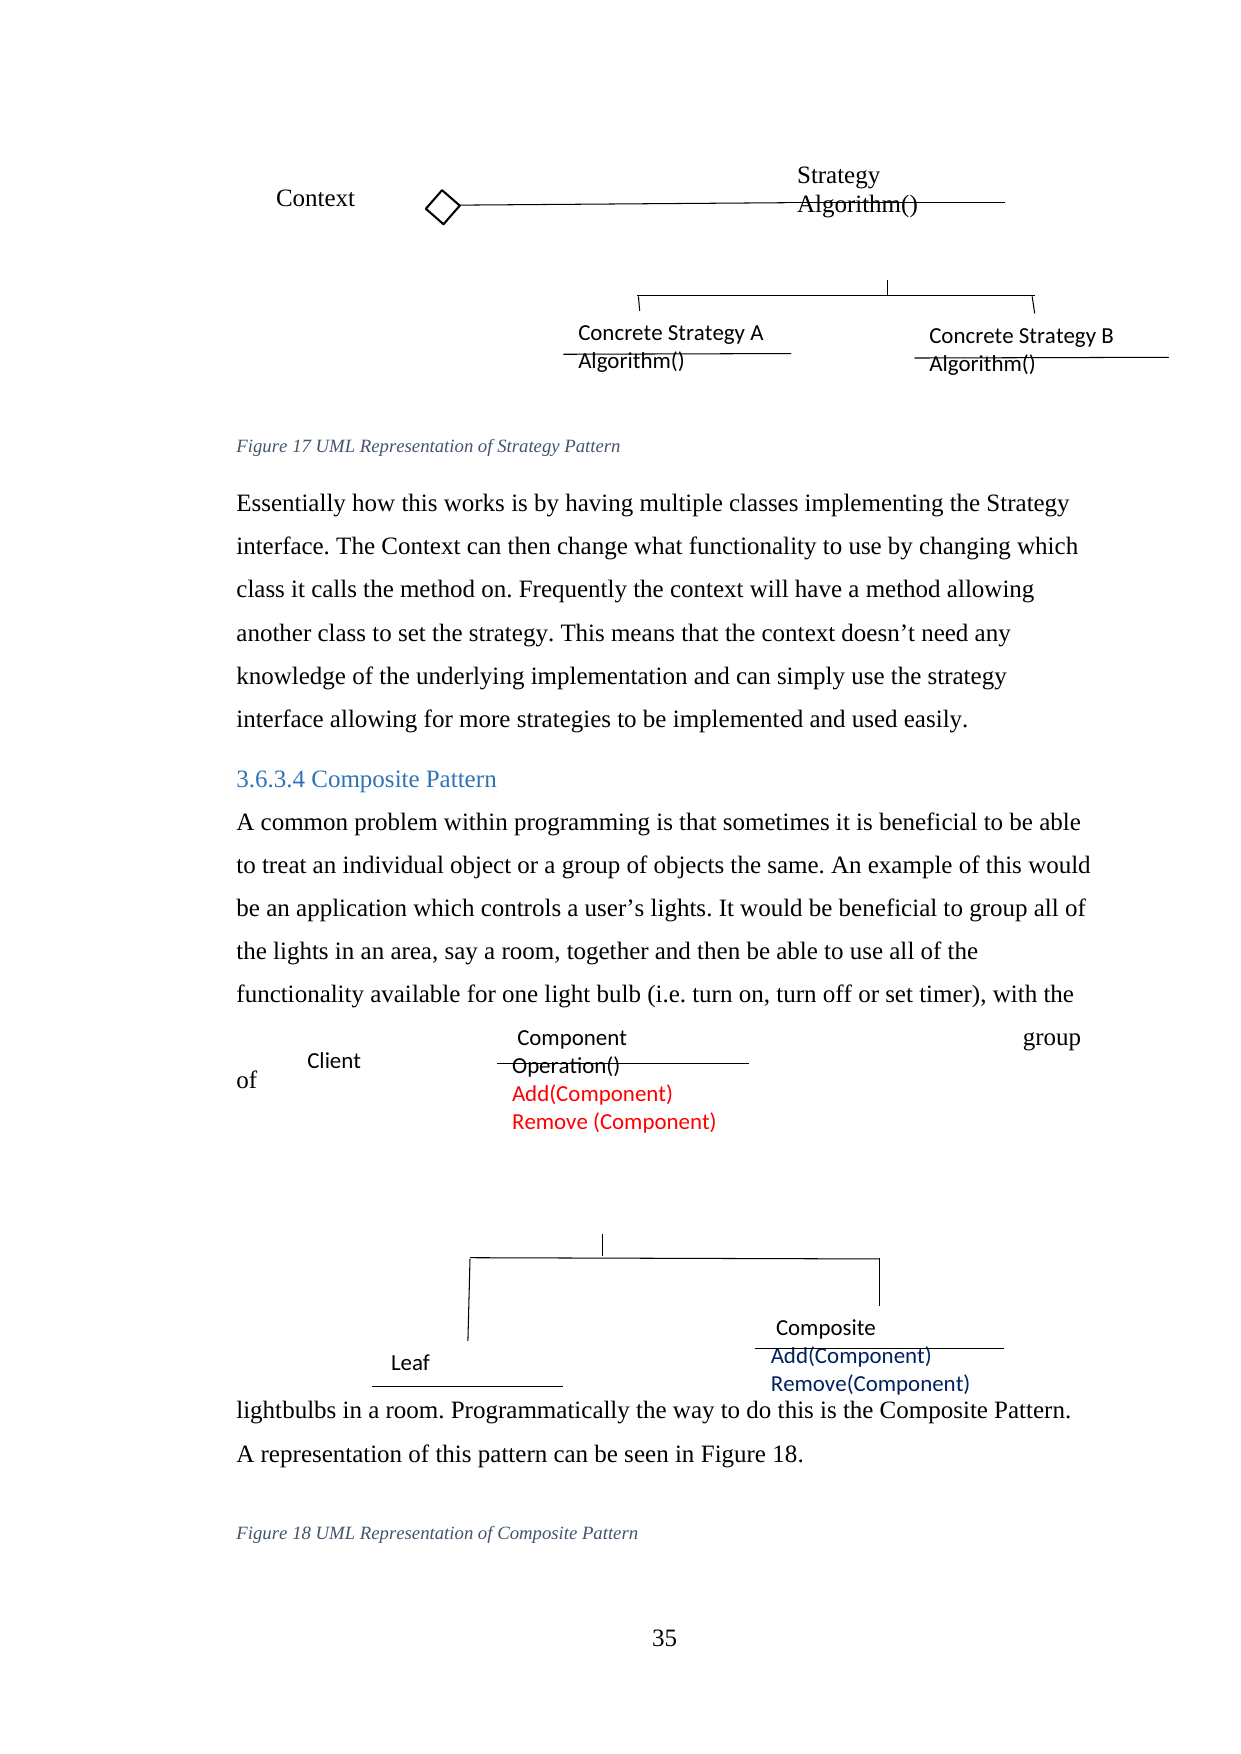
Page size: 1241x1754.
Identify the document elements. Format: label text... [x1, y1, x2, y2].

subtitle 3.6.3.4 Composite Pattern [236, 764, 1092, 792]
text Essentially how this works is by having multiple classes implementing the Strategy interface. The Context can then change what functionality to use by changing which class it calls the method on. Frequently the context will have a method allowing another class to set the strategy. This means that the context doesn’t need any knowledge of the underlying implementation and can simply use the strategy interface allowing for more strategies to be implemented and used easily. [236, 488, 1092, 733]
